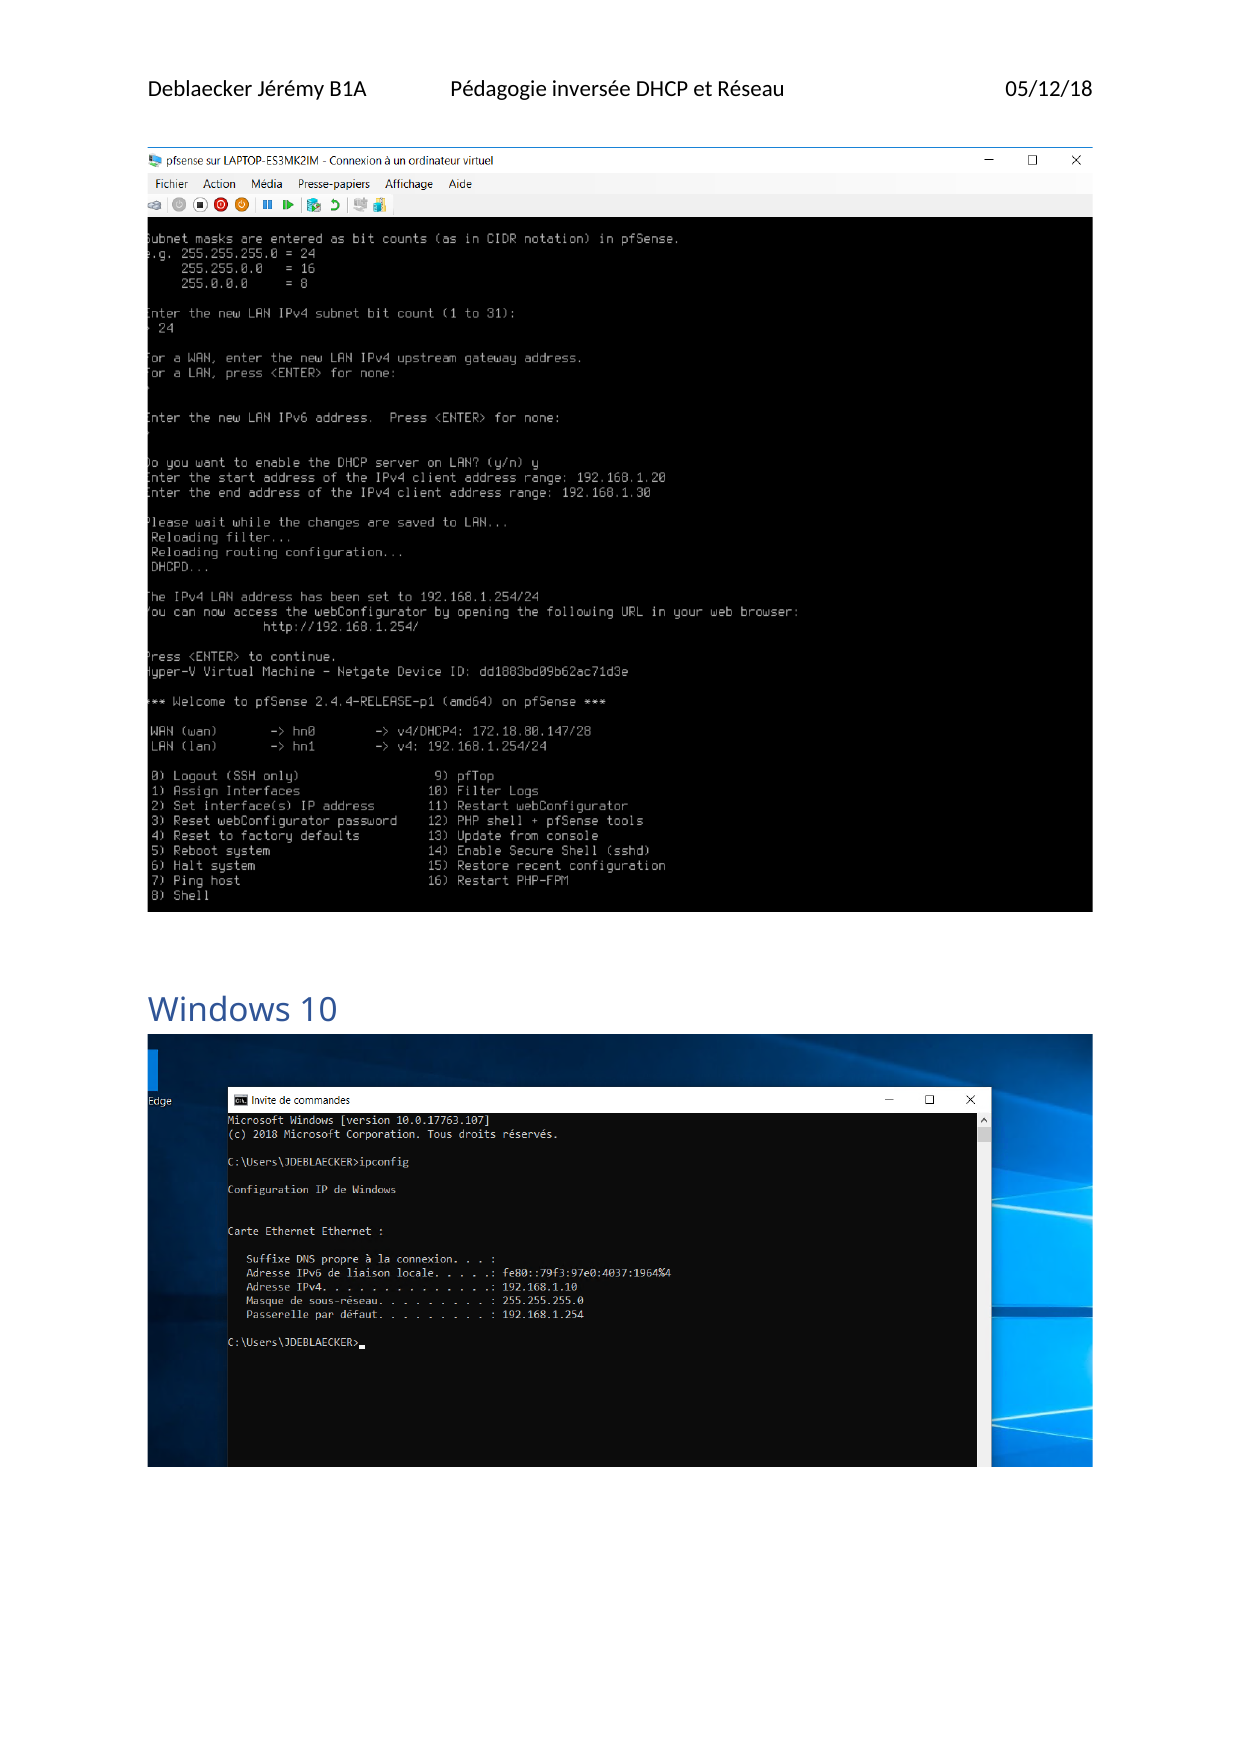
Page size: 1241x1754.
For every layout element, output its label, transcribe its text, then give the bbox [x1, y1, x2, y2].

picture [147, 147, 1093, 912]
picture [147, 1034, 1093, 1467]
picture [1086, 1346, 1093, 1382]
subtitle Windows 10 [148, 986, 1093, 1031]
